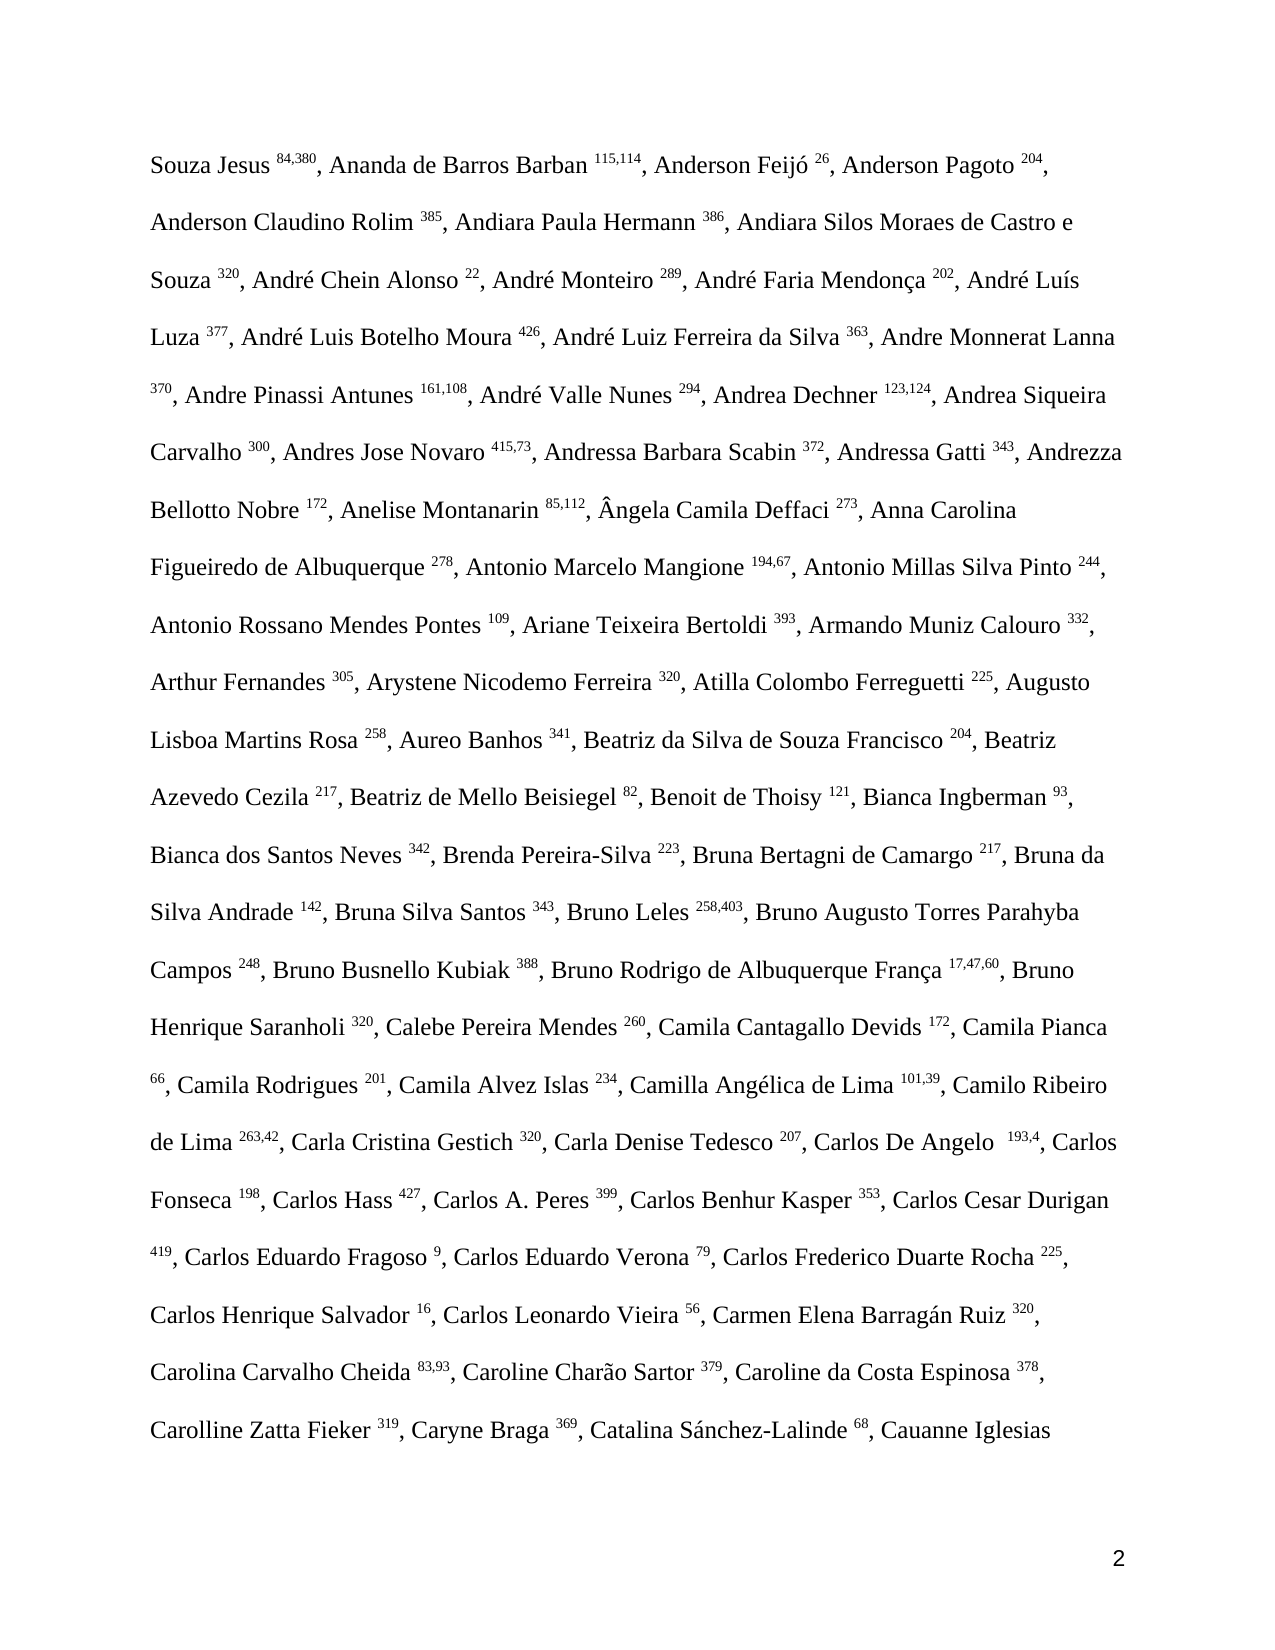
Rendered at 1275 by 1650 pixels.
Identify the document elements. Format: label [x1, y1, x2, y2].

text [150, 150, 1125, 1444]
